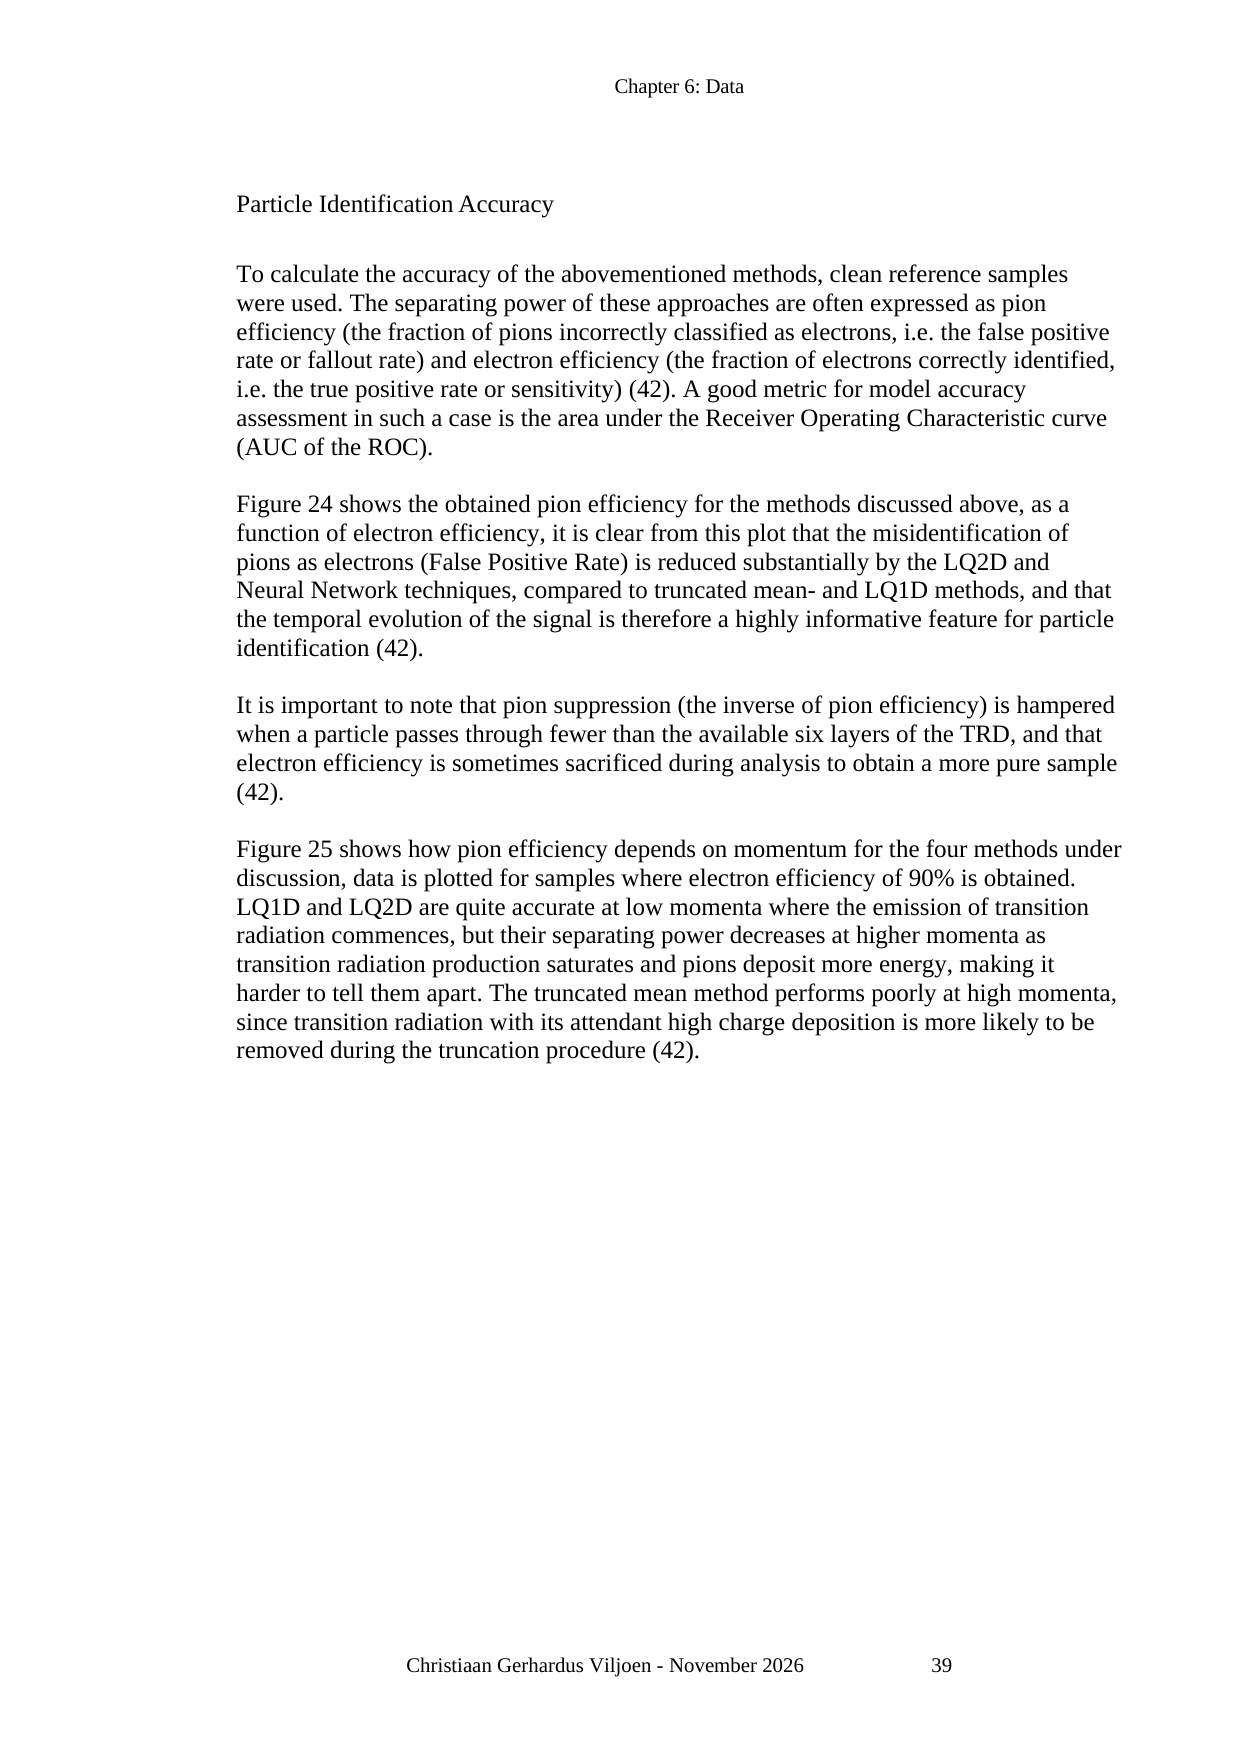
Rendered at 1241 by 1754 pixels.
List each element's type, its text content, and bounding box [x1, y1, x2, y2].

text To calculate the accuracy of the abovementioned methods, clean reference samples were used. The separating power of these approaches are often expressed as pion efficiency (the fraction of pions incorrectly classified as electrons, i.e. the false positive rate or fallout rate) and electron efficiency (the fraction of electrons correctly identified, i.e. the true positive rate or sensitivity) . A good metric for model accuracy assessment in such a case is the area under the Receiver Operating Characteristic curve (AUC of the ROC). [236, 259, 1122, 460]
text It is important to note that pion suppression (the inverse of pion efficiency) is hampered when a particle passes through fewer than the available six layers of the TRD, and that electron efficiency is sometimes sacrificed during analysis to obtain a more pure sample . [236, 690, 1122, 805]
text Figure 24 shows the obtained pion efficiency for the methods discussed above, as a function of electron efficiency, it is clear from this plot that the misidentification of pions as electrons (False Positive Rate) is reduced substantially by the LQ2D and Neural Network techniques, compared to truncated mean- and LQ1D methods, and that the temporal evolution of the signal is therefore a highly informative feature for particle identification . [236, 489, 1122, 662]
text Figure 25 shows how pion efficiency depends on momentum for the four methods under discussion, data is plotted for samples where electron efficiency of 90% is obtained. LQ1D and LQ2D are quite accurate at low momenta where the emission of transition radiation commences, but their separating power decreases at higher momenta as transition radiation production saturates and pions deposit more energy, making it harder to tell them apart. The truncated mean method performs poorly at high momenta, since transition radiation with its attendant high charge deposition is more likely to be removed during the truncation procedure . [236, 834, 1122, 1064]
subtitle Particle Identification Accuracy [236, 189, 1122, 218]
